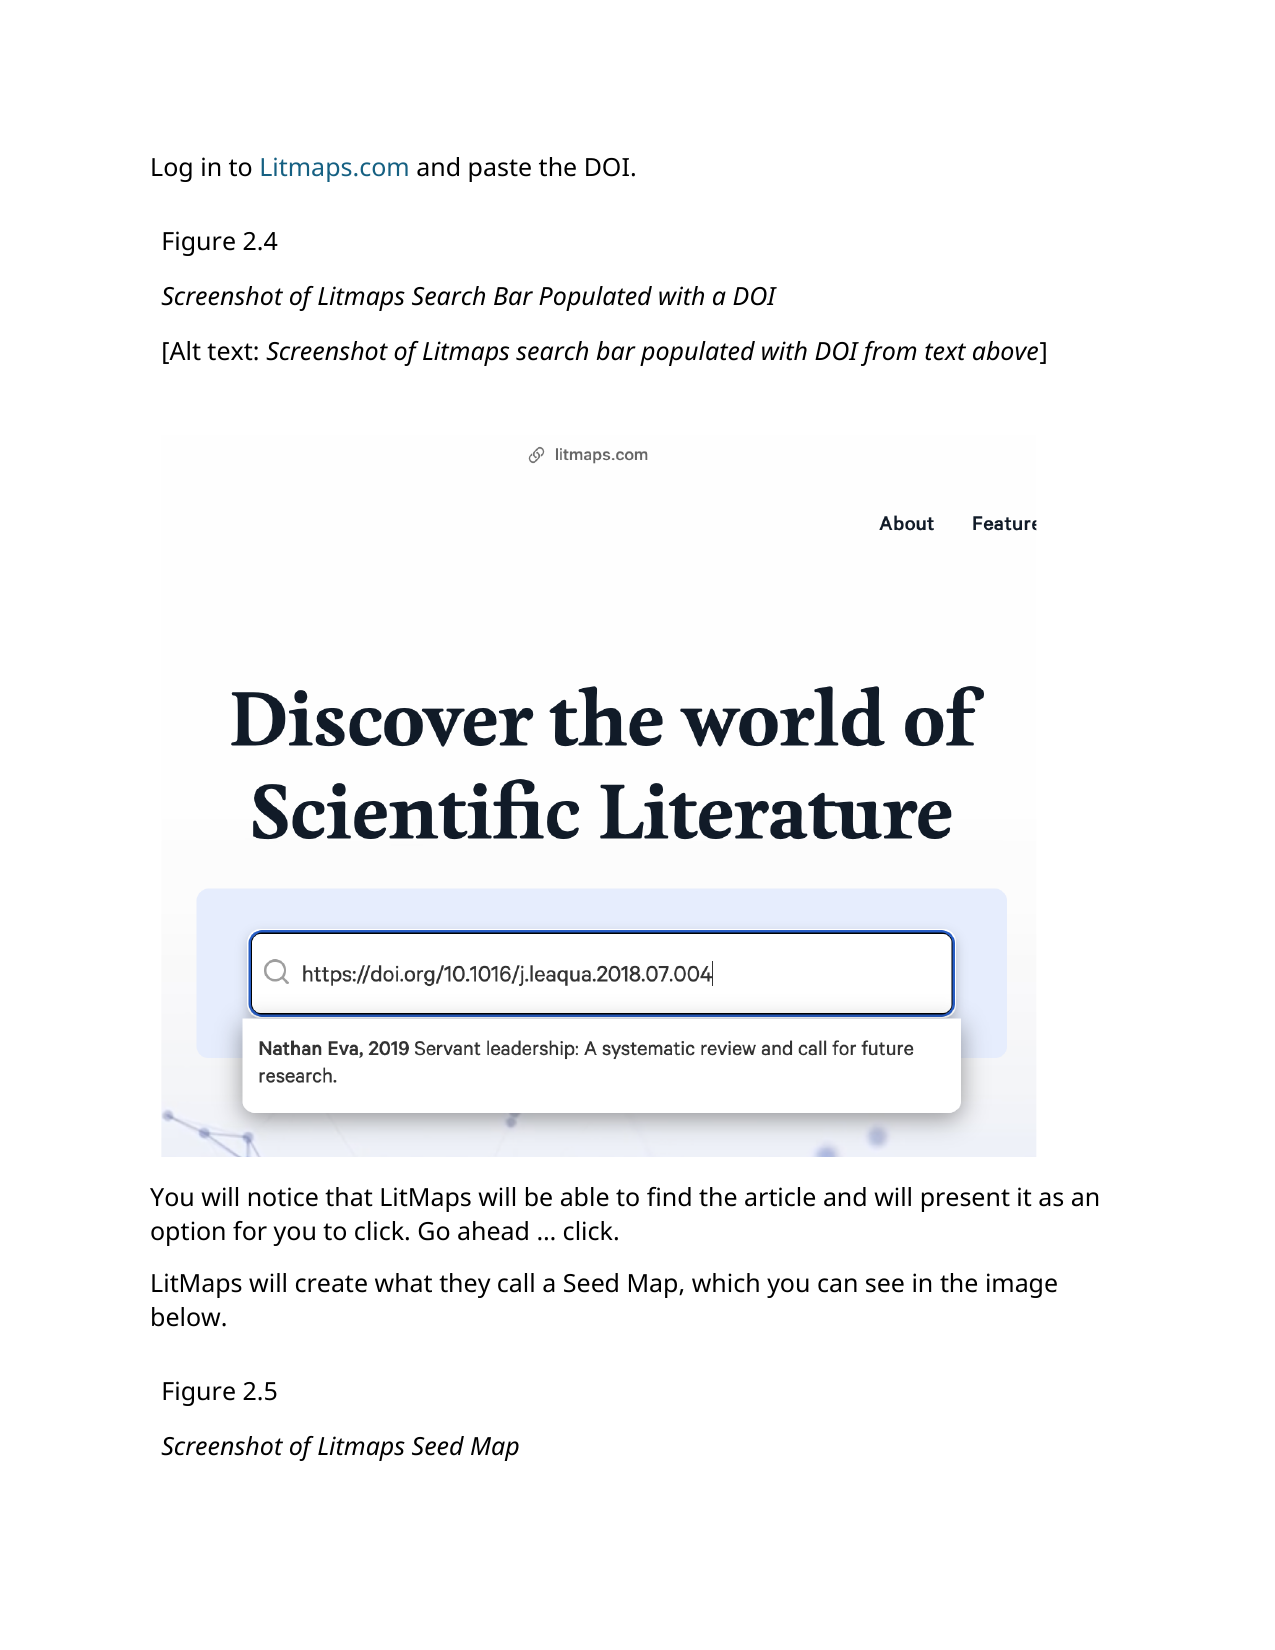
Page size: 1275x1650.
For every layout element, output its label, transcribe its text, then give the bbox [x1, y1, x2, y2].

picture [161, 435, 1037, 1157]
table_header Figure 2.4 Screenshot of Litmaps Search Bar Populated with a DOI [Alt text: Screenshot of Litmaps search bar populated with DOI from text above] [150, 203, 1125, 1160]
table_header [150, 1353, 1125, 1475]
text You will notice that LitMaps will be able to find the article and will present it as an option for you to click. Go ahead … click. [150, 1179, 1125, 1247]
text LitMaps will create what they call a Seed Map, which you can see in the image below. [150, 1266, 1125, 1334]
text Log in to Litmaps.com and paste the DOI. [150, 150, 1125, 184]
